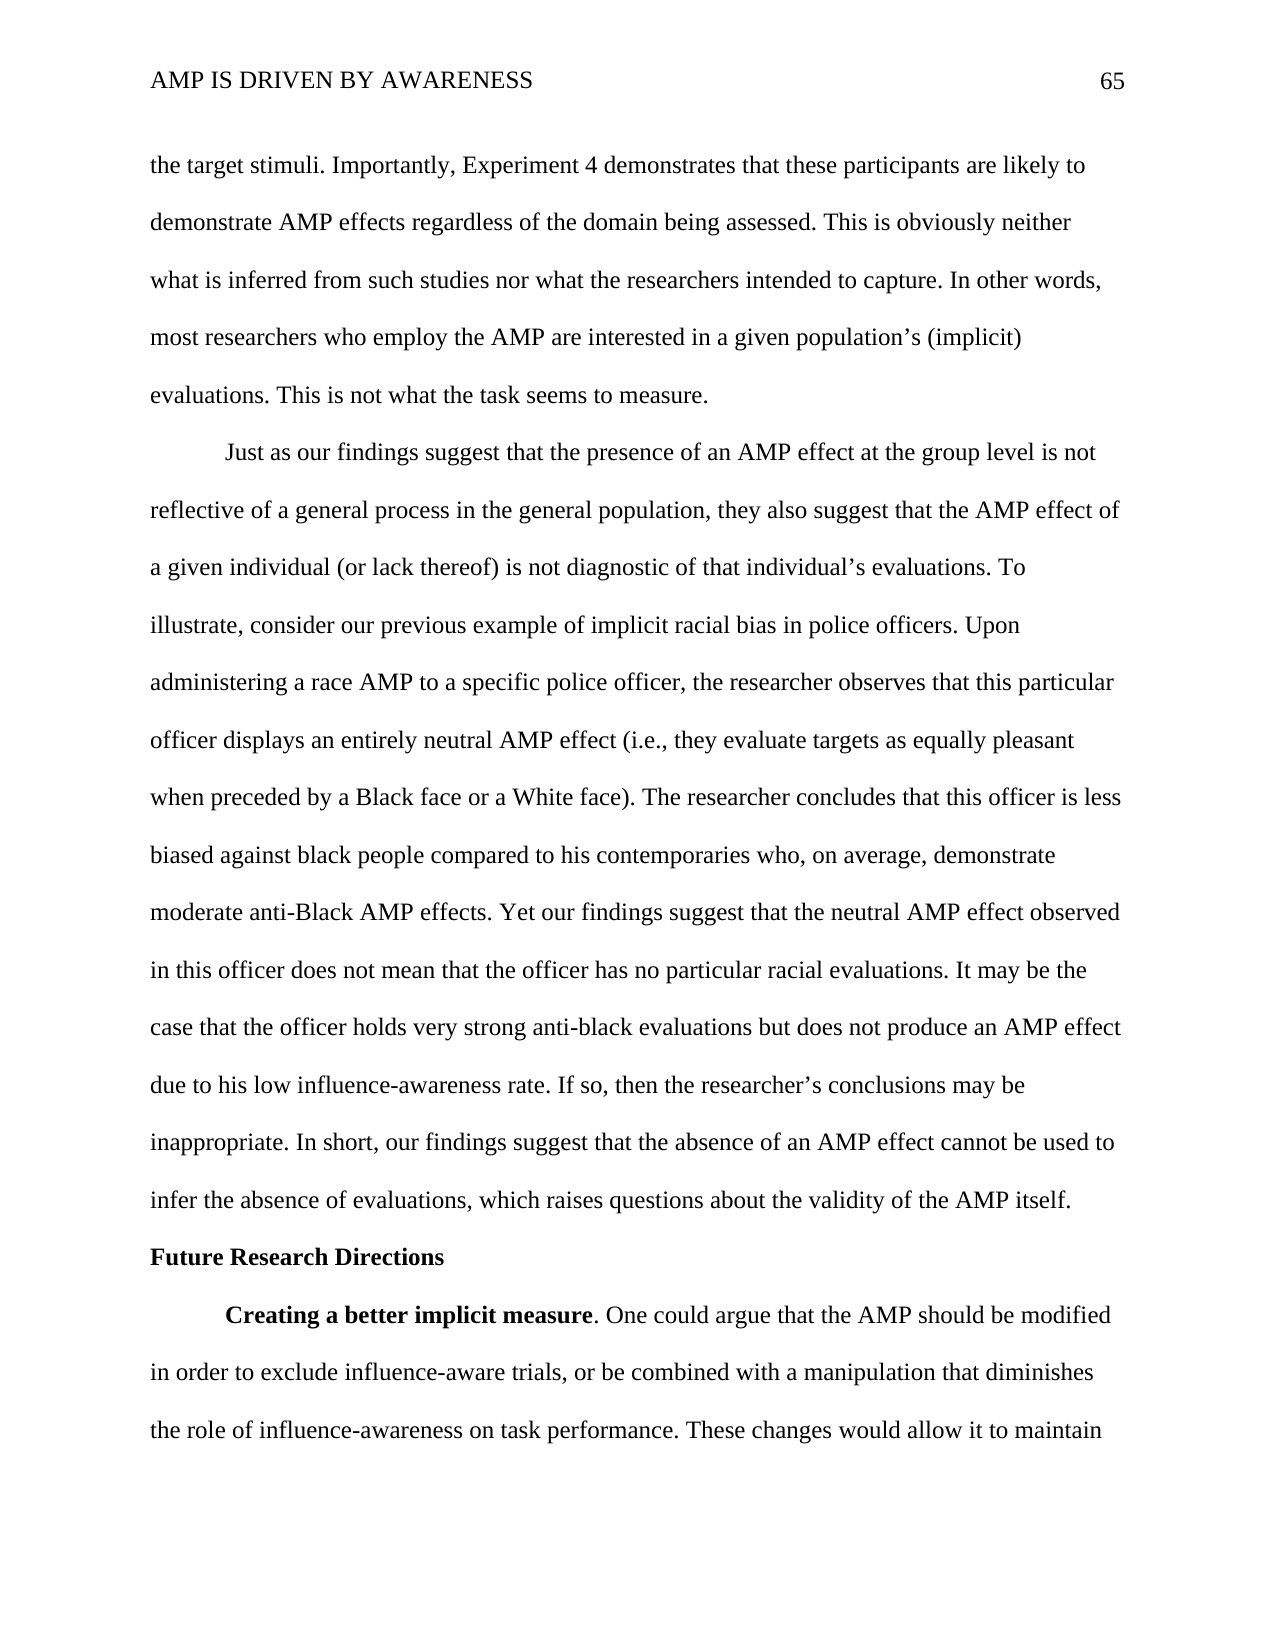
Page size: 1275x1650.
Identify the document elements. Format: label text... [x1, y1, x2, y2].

text Just as our findings suggest that the presence of an AMP effect at the group level is not reflective of a general process in the general population, they also suggest that the AMP effect of a given individual (or lack thereof) is not diagnostic of that individual’s evaluations. To illustrate, consider our previous example of implicit racial bias in police officers. Upon administering a race AMP to a specific police officer, the researcher observes that this particular officer displays an entirely neutral AMP effect (i.e., they evaluate targets as equally pleasant when preceded by a Black face or a White face). The researcher concludes that this officer is less biased against black people compared to his contemporaries who, on average, demonstrate moderate anti-Black AMP effects. Yet our findings suggest that the neutral AMP effect observed in this officer does not mean that the officer has no particular racial evaluations. It may be the case that the officer holds very strong anti-black evaluations but does not produce an AMP effect due to his low influence-awareness rate. If so, then the researcher’s conclusions may be inappropriate. In short, our findings suggest that the absence of an AMP effect cannot be used to infer the absence of evaluations, which raises questions about the validity of the AMP itself. [150, 437, 1125, 1214]
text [150, 150, 1125, 409]
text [150, 1300, 1125, 1444]
subtitle Future Research Directions [150, 1242, 1125, 1271]
